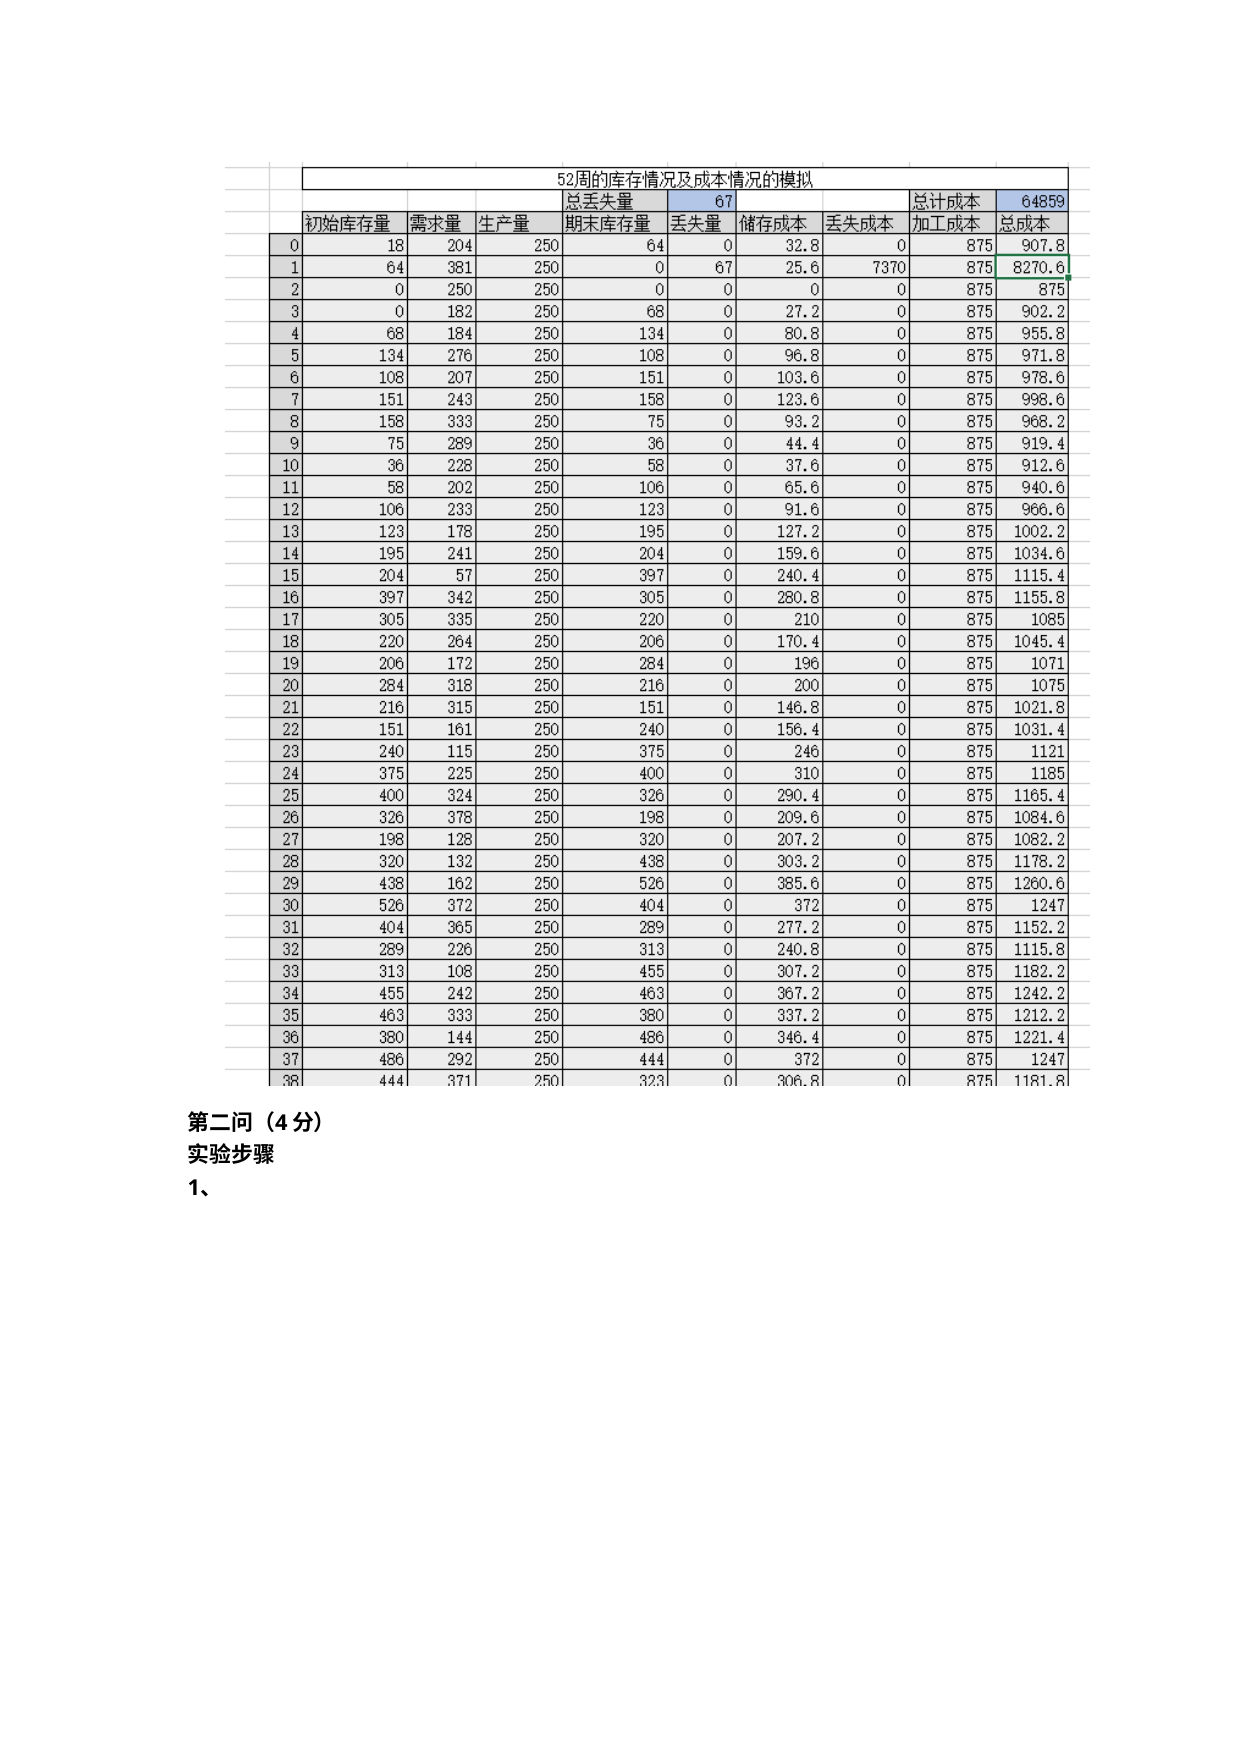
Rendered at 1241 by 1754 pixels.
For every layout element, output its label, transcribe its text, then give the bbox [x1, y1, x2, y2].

picture [225, 162, 1091, 1086]
text 1、 [187, 1169, 1053, 1202]
text 实验步骤 [187, 1137, 1053, 1169]
text 第二问（4分） [187, 1104, 1053, 1137]
